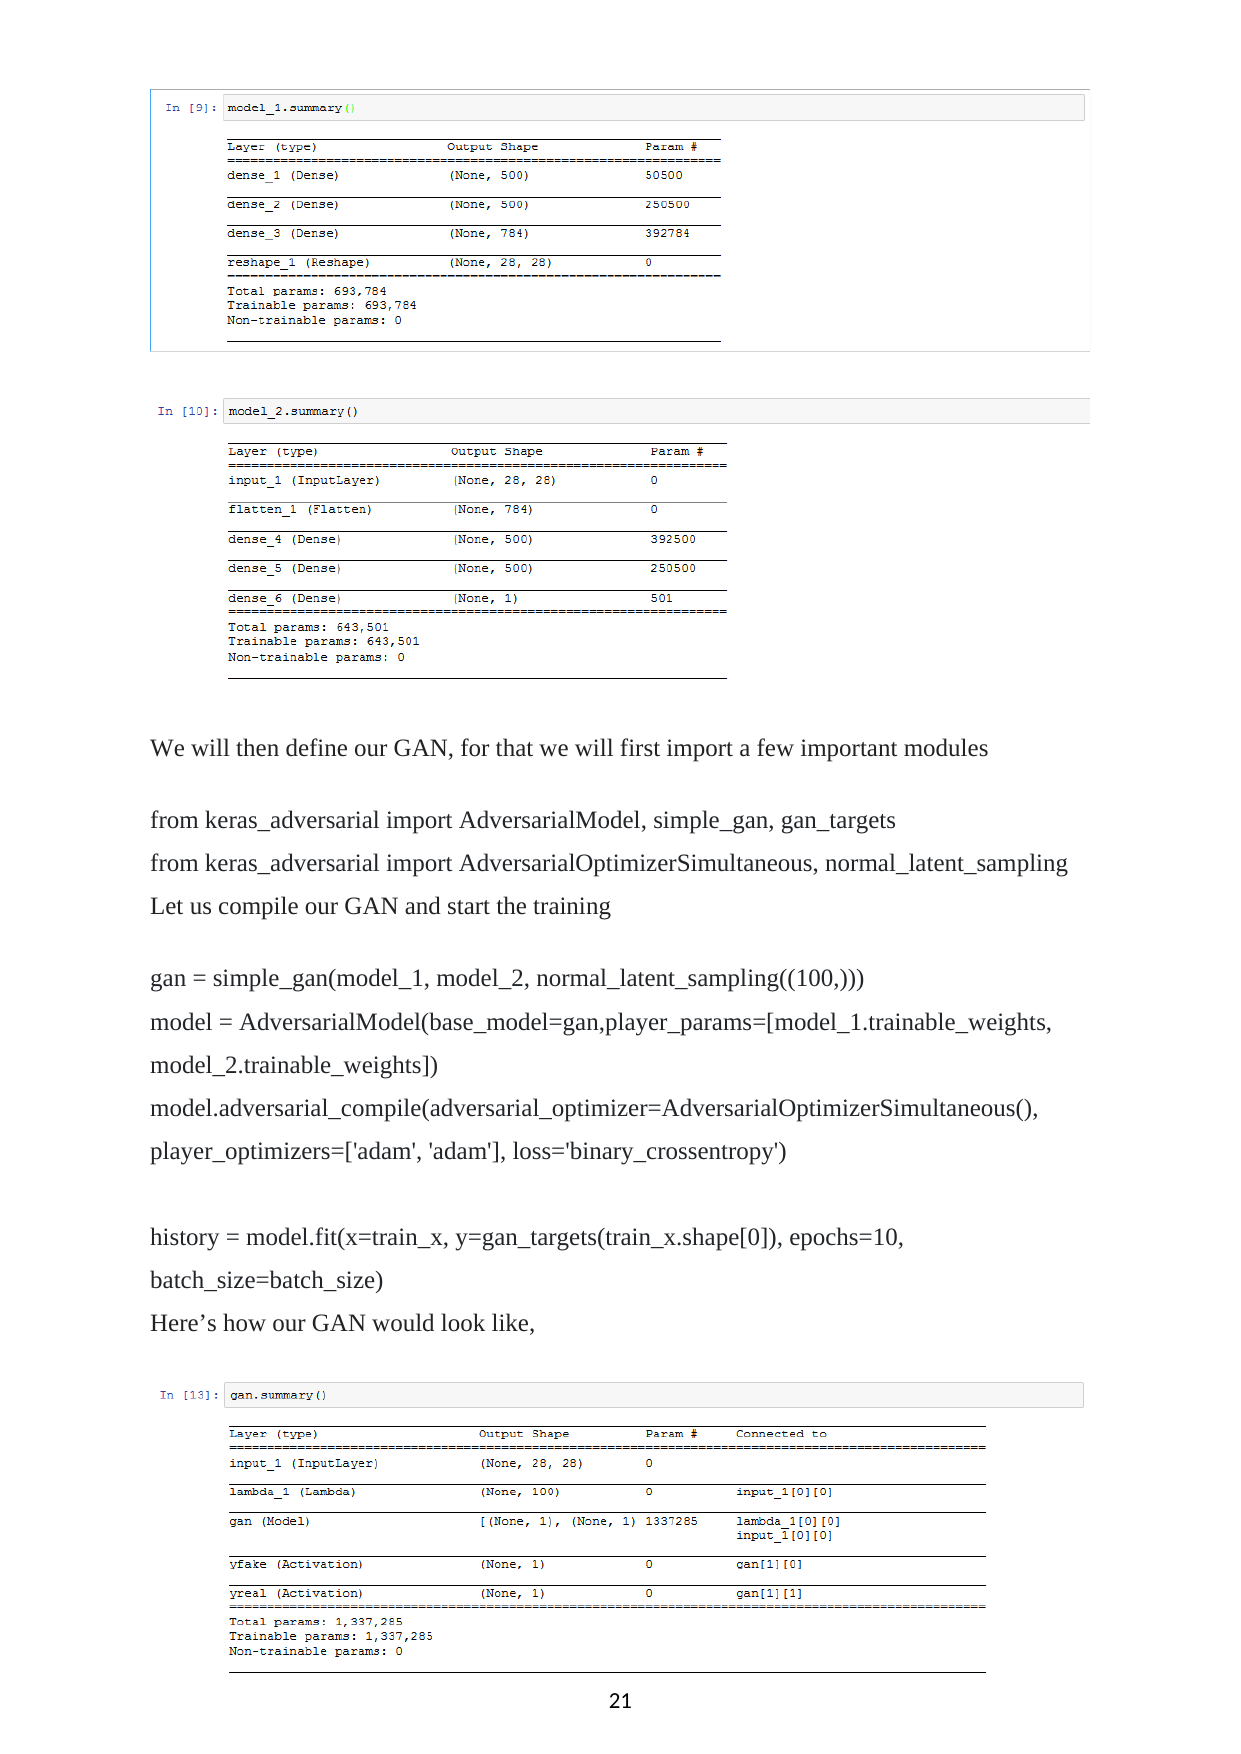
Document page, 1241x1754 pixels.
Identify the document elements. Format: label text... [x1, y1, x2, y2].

text history = model.fit(x=train_x, y=gan_targets(train_x.shape[0]), epochs=10, batch_size=batch_size) [150, 1222, 1090, 1294]
text from keras_adversarial import AdversarialModel, simple_gan, gan_targets [150, 805, 1090, 834]
text model.adversarial_compile(adversarial_optimizer=AdversarialOptimizerSimultaneous(), player_optimizers=['adam', 'adam'], loss='binary_crossentropy') [150, 1093, 1090, 1165]
picture [150, 395, 1091, 690]
picture [150, 1380, 1091, 1681]
text Let us compile our GAN and start the training [150, 891, 1090, 920]
text We will then define our GAN, for that we will first import a few important modules [150, 733, 1090, 761]
picture [150, 89, 1091, 352]
text model = AdversarialModel(base_model=gan,player_params=[model_1.trainable_weights, model_2.trainable_weights]) [150, 1007, 1090, 1078]
text Here’s how our GAN would look like, [150, 1308, 1090, 1337]
text from keras_adversarial import AdversarialOptimizerSimultaneous, normal_latent_sampling [150, 848, 1090, 877]
text gan = simple_gan(model_1, model_2, normal_latent_sampling((100,))) [150, 963, 1090, 992]
